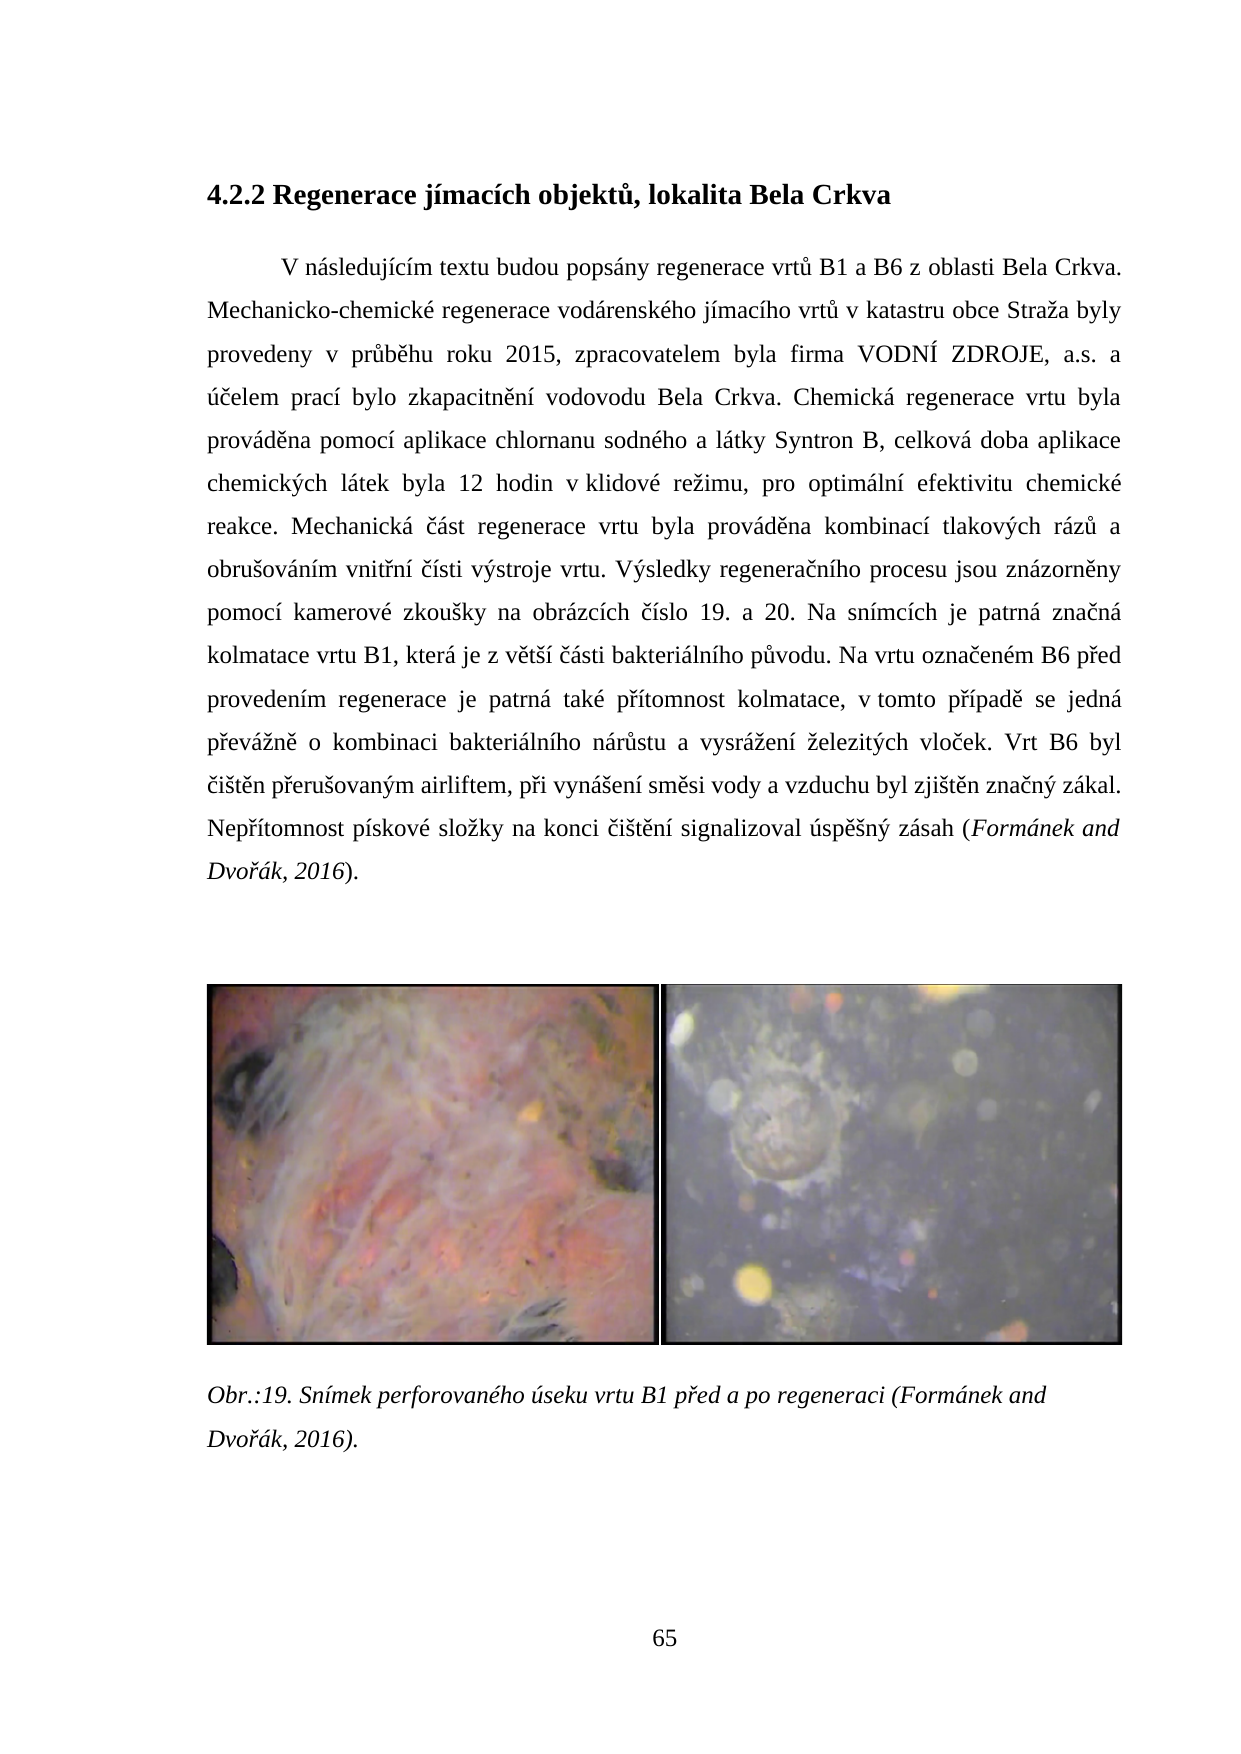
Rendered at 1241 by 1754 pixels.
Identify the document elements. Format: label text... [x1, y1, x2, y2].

text V následujícím textu budou popsány regenerace vrtů B1 a B6 z oblasti Bela Crkva. Mechanicko-chemické regenerace vodárenského jímacího vrtů v katastru obce Straža byly provedeny v průběhu roku 2015, zpracovatelem byla firma VODNÍ ZDROJE, a.s. a účelem prací bylo zkapacitnění vodovodu Bela Crkva. Chemická regenerace vrtu byla prováděna pomocí aplikace chlornanu sodného a látky Syntron B, celková doba aplikace chemických látek byla 12 hodin v klidové režimu, pro optimální efektivitu chemické reakce. Mechanická část regenerace vrtu byla prováděna kombinací tlakových rázů a obrušováním vnitřní čísti výstroje vrtu. Výsledky regeneračního procesu jsou znázorněny pomocí kamerové zkoušky na obrázcích číslo 19. a 20. Na snímcích je patrná značná kolmatace vrtu B1, která je z větší části bakteriálního původu. Na vrtu označeném B6 před provedením regenerace je patrná také přítomnost kolmatace, v tomto případě se jedná převážně o kombinaci bakteriálního nárůstu a vysrážení železitých vloček. Vrt B6 byl čištěn přerušovaným airliftem, při vynášení směsi vody a vzduchu byl zjištěn značný zákal. Nepřítomnost pískové složky na konci čištění signalizoval úspěšný zásah (Formánek and Dvořák, 2016). [207, 252, 1122, 885]
picture [206, 984, 1123, 1346]
text Obr.:19. Snímek perforovaného úseku vrtu B1 před a po regeneraci (Formánek and Dvořák, 2016). [207, 1381, 1122, 1452]
subtitle 4.2.2 Regenerace jímacích objektů, lokalita Bela Crkva [207, 177, 1122, 211]
